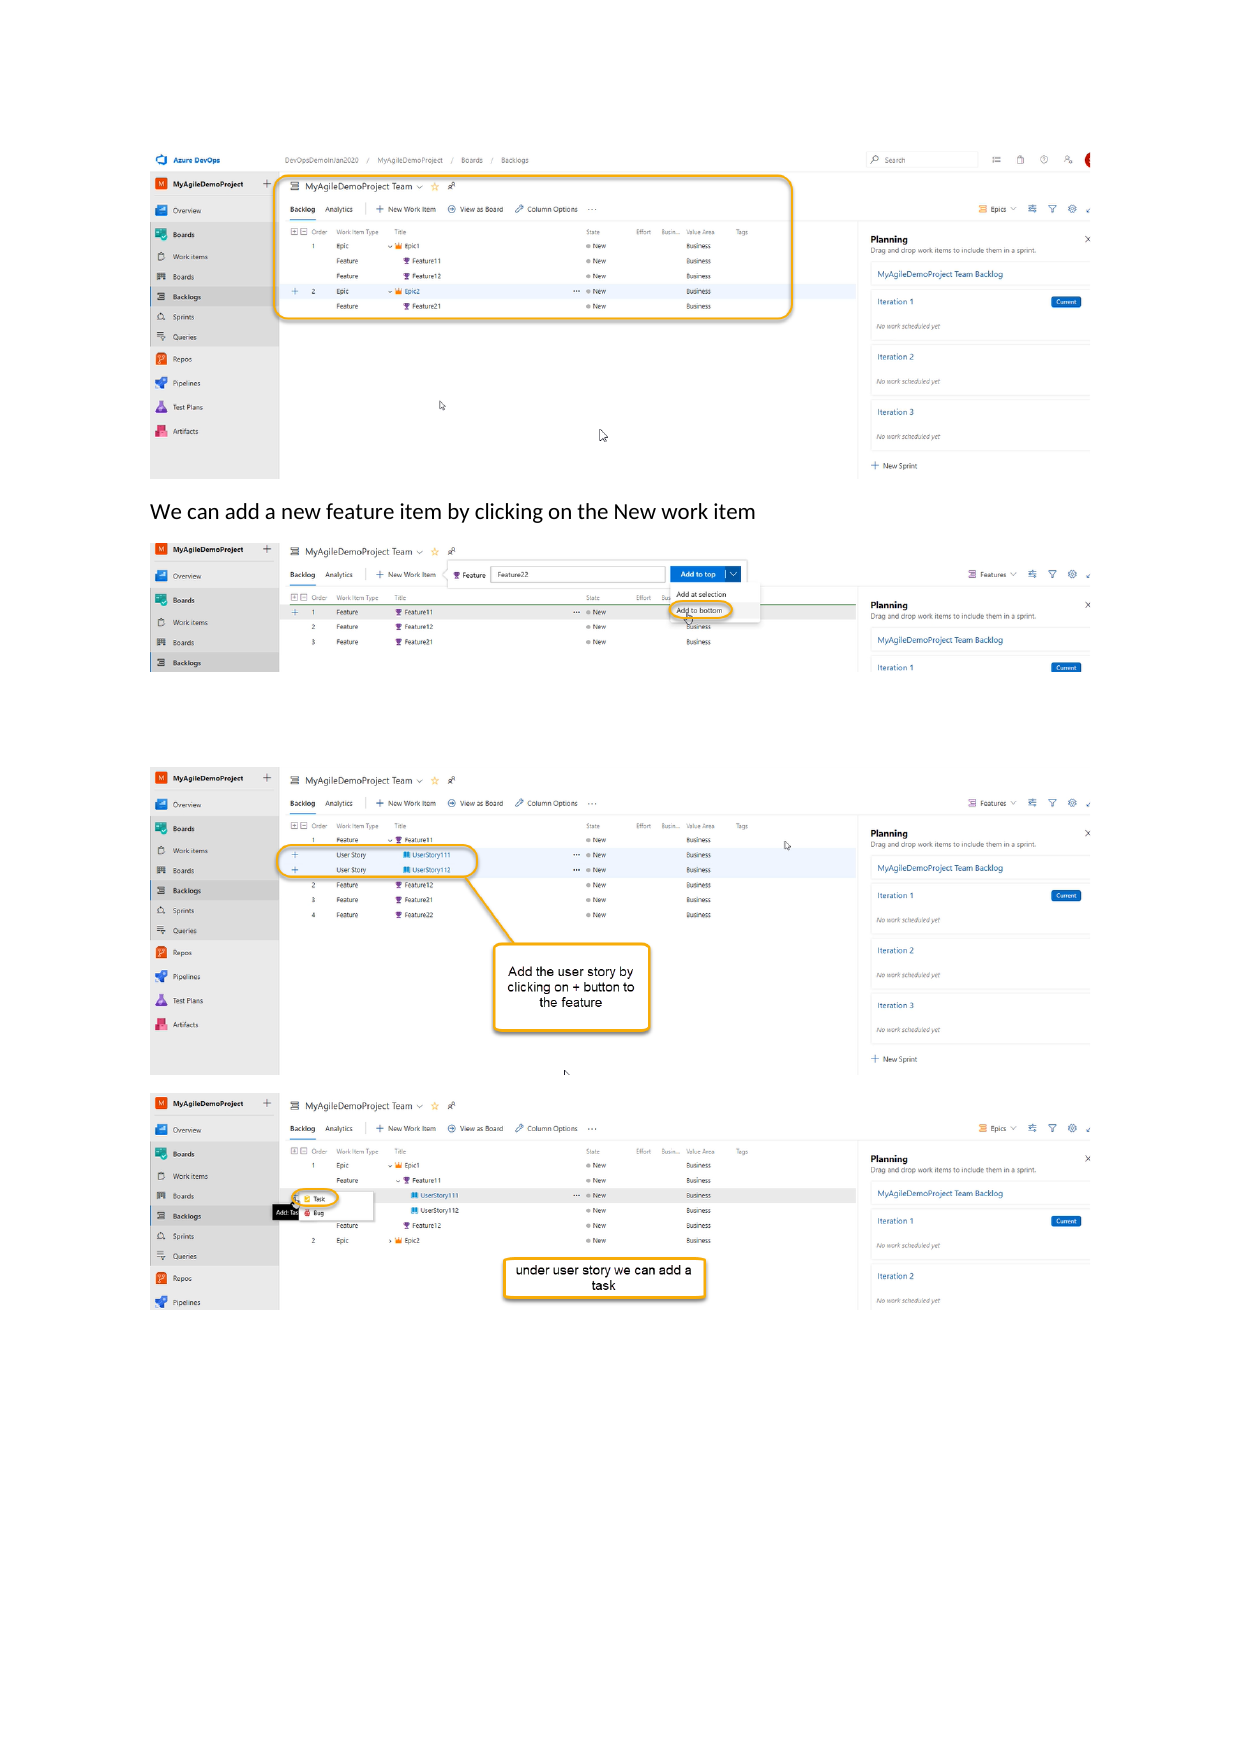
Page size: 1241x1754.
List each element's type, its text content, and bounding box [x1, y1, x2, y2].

picture [150, 150, 1091, 479]
text We can add a new feature item by clicking on the New work item [150, 497, 1090, 525]
picture [150, 1093, 1091, 1310]
picture [150, 543, 1091, 672]
picture [150, 767, 1091, 1075]
